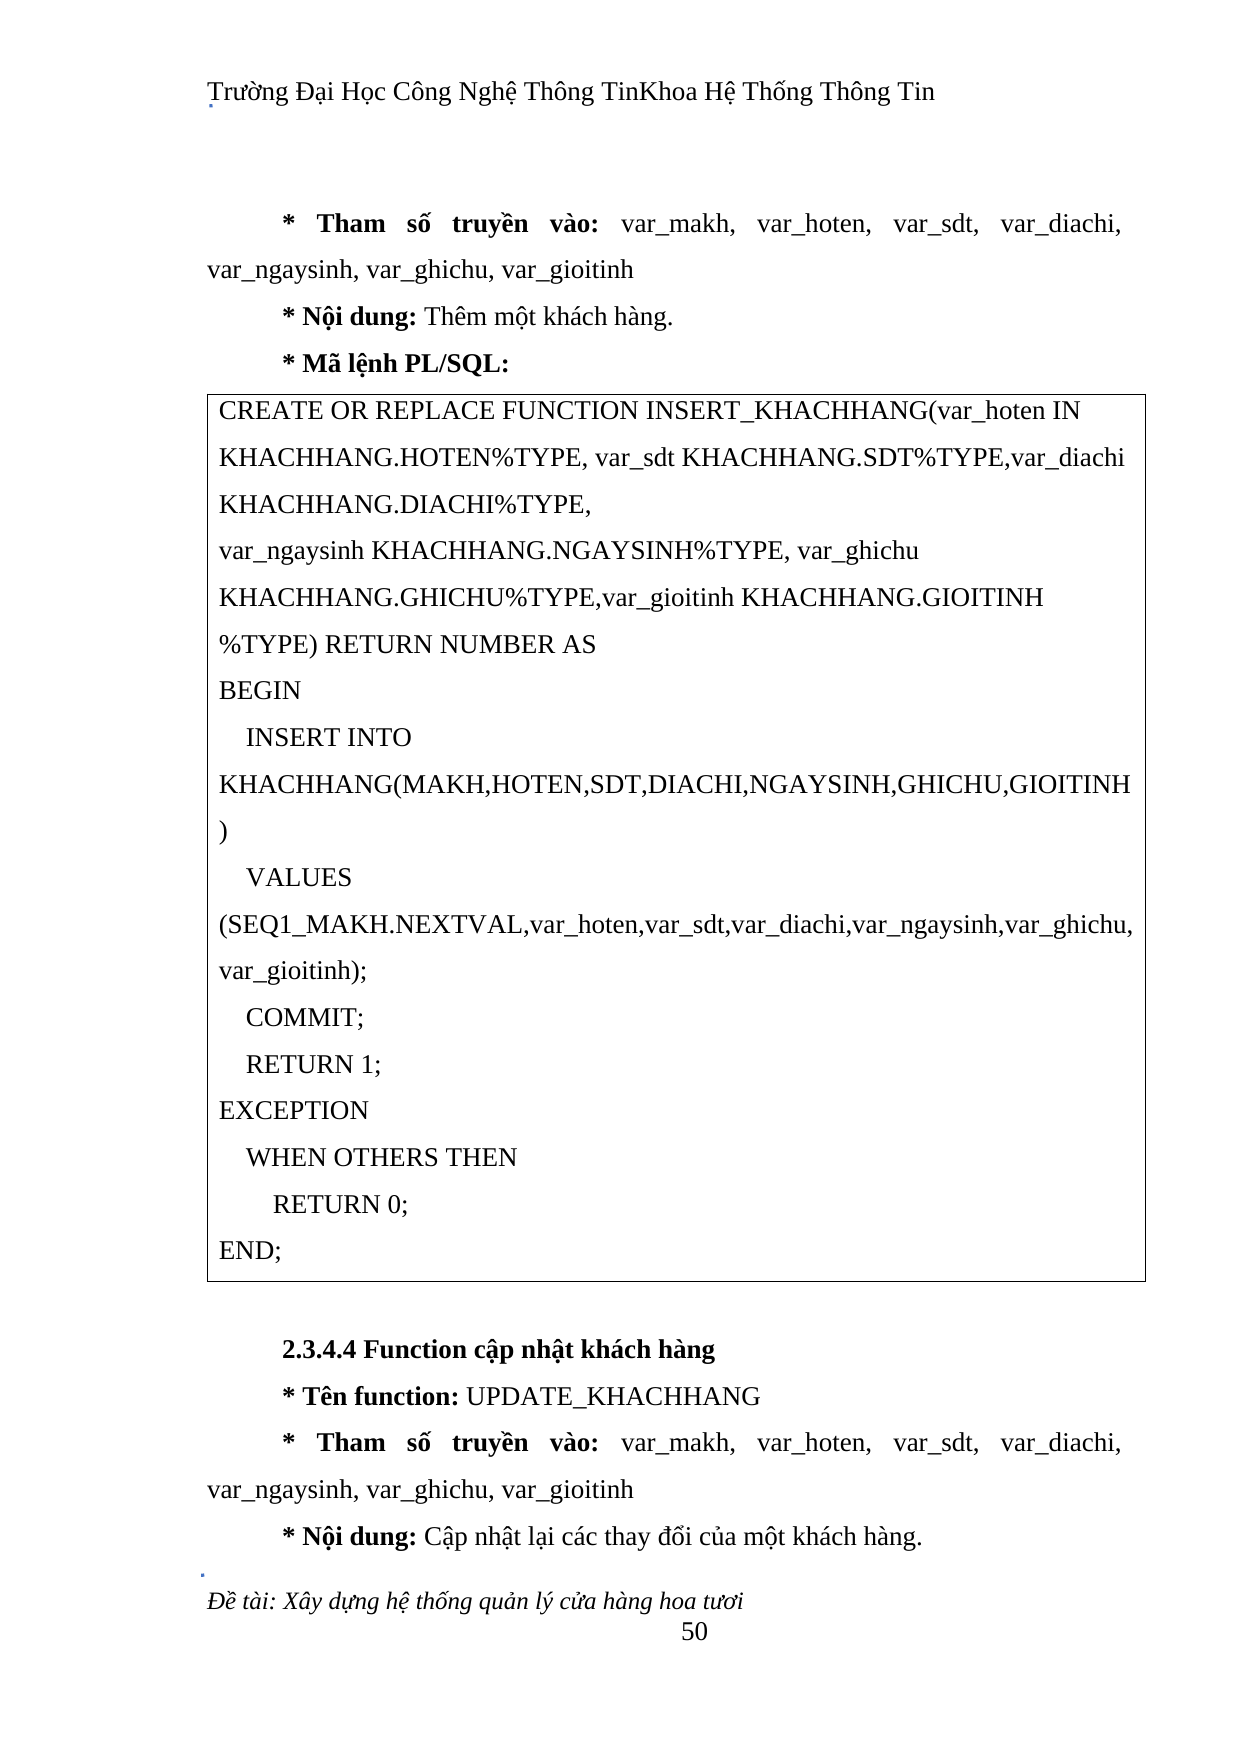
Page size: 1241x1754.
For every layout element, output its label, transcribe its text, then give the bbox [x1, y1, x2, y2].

text * Tham số truyền vào: var_makh, var_hoten, var_sdt, var_diachi, var_ngaysinh, var_ghichu, var_gioitinh [207, 207, 1122, 284]
text * Nội dung: Thêm một khách hàng. [207, 300, 1122, 331]
text * Tên function: UPDATE_KHACHHANG [207, 1380, 1122, 1411]
subtitle 2.3.4.4 Function cập nhật khách hàng [207, 1333, 1122, 1364]
text * Mã lệnh PL/SQL: [207, 347, 1122, 378]
text * Nội dung: Cập nhật lại các thay đổi của một khách hàng. [207, 1520, 1122, 1551]
table_header CREATE OR REPLACE FUNCTION INSERT_KHACHHANG(var_hoten IN KHACHHANG.HOTEN%TYPE, var_sdt KHACHHANG.SDT%TYPE,var_diachi KHACHHANG.DIACHI%TYPE, var_ngaysinh KHACHHANG.NGAYSINH%TYPE, var_ghichu KHACHHANG.GHICHU%TYPE,var_gioitinh KHACHHANG.GIOITINH%TYPE) RETURN NUMBER AS BEGIN INSERT INTO KHACHHANG(MAKH,HOTEN,SDT,DIACHI,NGAYSINH,GHICHU,GIOITINH) VALUES (SEQ1_MAKH.NEXTVAL,var_hoten,var_sdt,var_diachi,var_ngaysinh,var_ghichu,var_gioitinh); COMMIT; RETURN 1; EXCEPTION WHEN OTHERS THEN RETURN 0; END; [208, 395, 1145, 1281]
text * Tham số truyền vào: var_makh, var_hoten, var_sdt, var_diachi, var_ngaysinh, var_ghichu, var_gioitinh [207, 1426, 1122, 1504]
